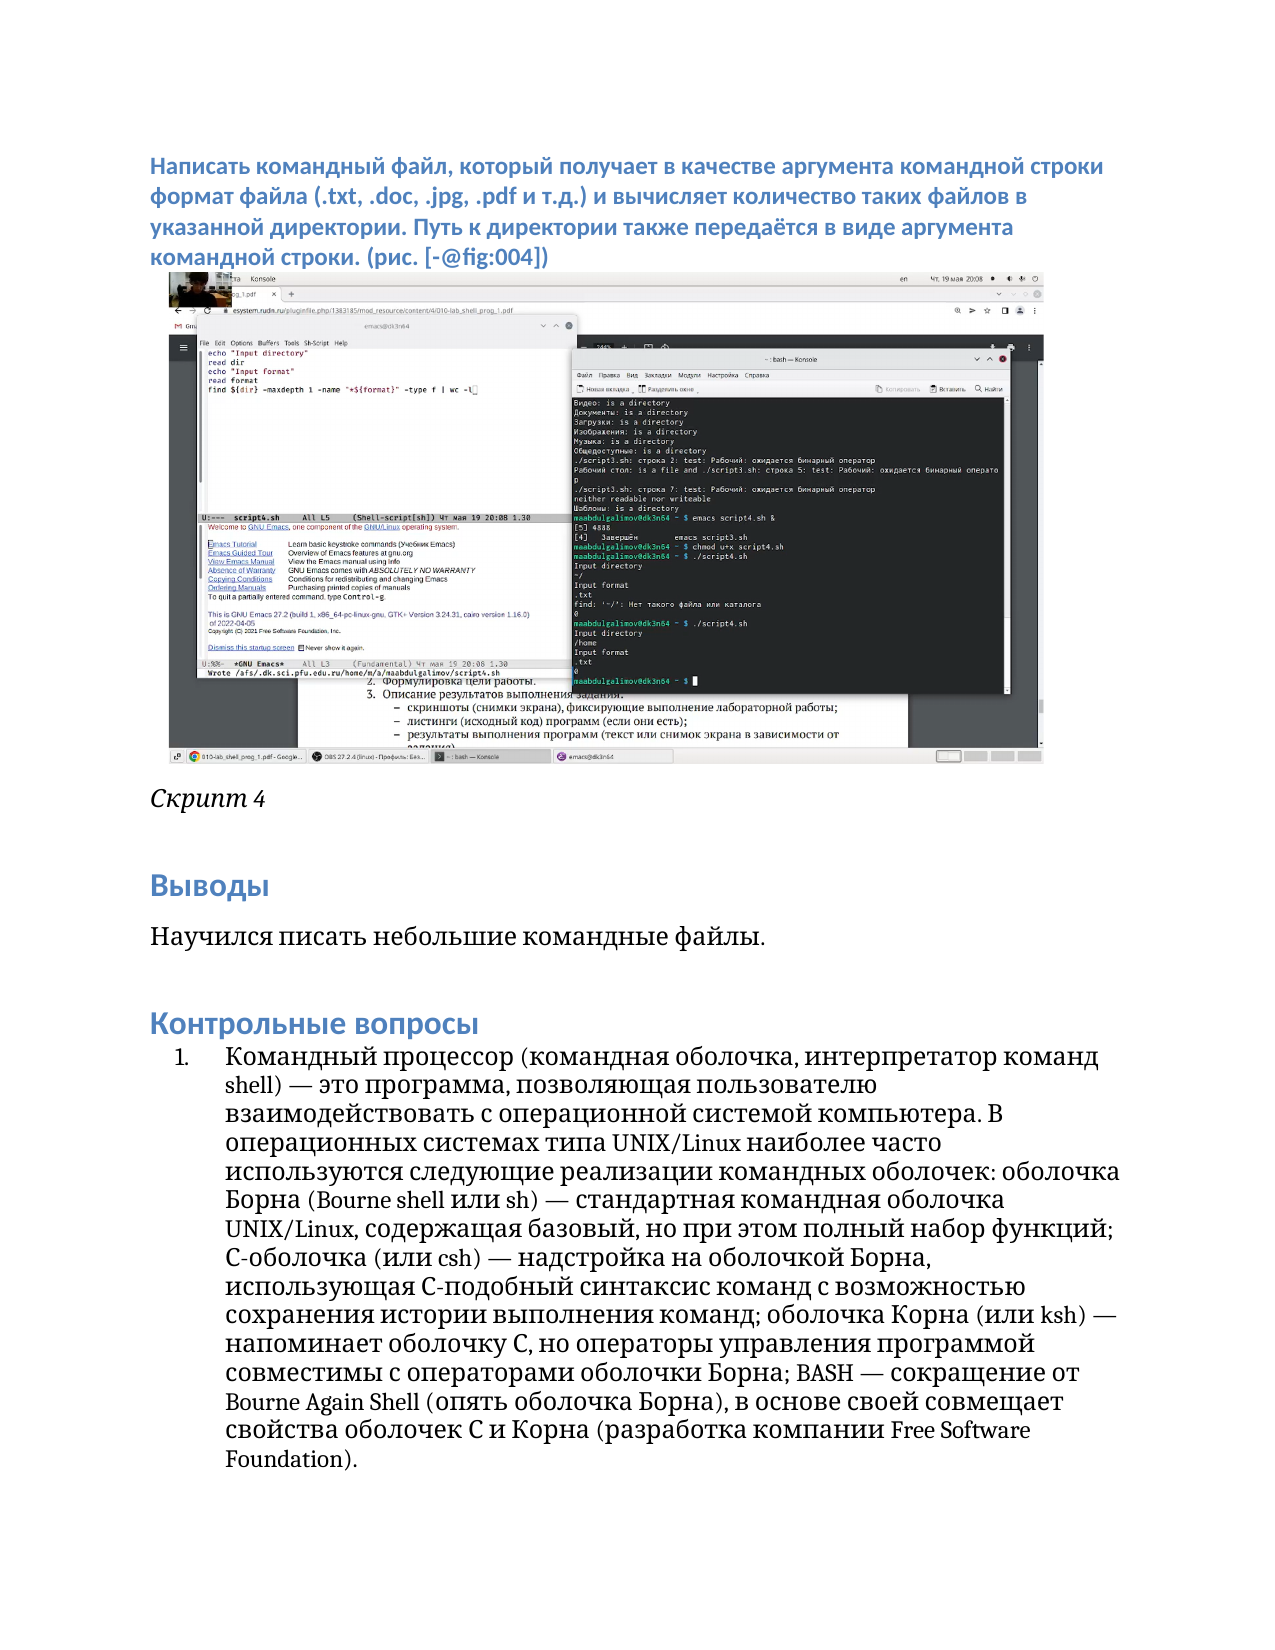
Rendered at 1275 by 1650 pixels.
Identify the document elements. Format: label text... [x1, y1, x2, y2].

subtitle Контрольные вопросы [150, 1002, 1125, 1043]
subtitle Выводы [150, 864, 1125, 904]
subtitle Написать командный файл, который получает в качестве аргумента командной строки формат файла (.txt, .doc, .jpg, .pdf и т.д.) и вычисляет количество таких файлов в указанной директории. Путь к директории также передаётся в виде аргумента командной строки. (рис. [-@fig:004]) [150, 150, 1125, 272]
text Скрипт 4 [150, 785, 1125, 814]
text Научился писать небольшие командные файлы. [150, 923, 1125, 952]
list Командный процессор (командная оболочка, интерпретатор команд shell) — это программа, позволяющая пользователю взаимодействовать с операционной системой компьютера. В операционных системах типа UNIX/Linux наиболее часто используются следующие реализации командных оболочек: оболочка Борна (Bourne shell или sh) — стандартная командная оболочка UNIX/Linux, содержащая базовый, но при этом полный набор функций; С-оболочка (или csh) — надстройка на оболочкой Борна, использующая С-подобный синтаксис команд с возможностью сохранения истории выполнения команд; оболочка Корна (или ksh) — напоминает оболочку С, но операторы управления программой совместимы с операторами оболочки Борна; BASH — сокращение от Bourne Again Shell (опять оболочка Борна), в основе своей совмещает свойства оболочек С и Корна (разработка компании Free Software Foundation). [175, 1043, 1125, 1474]
picture [168, 272, 1044, 764]
